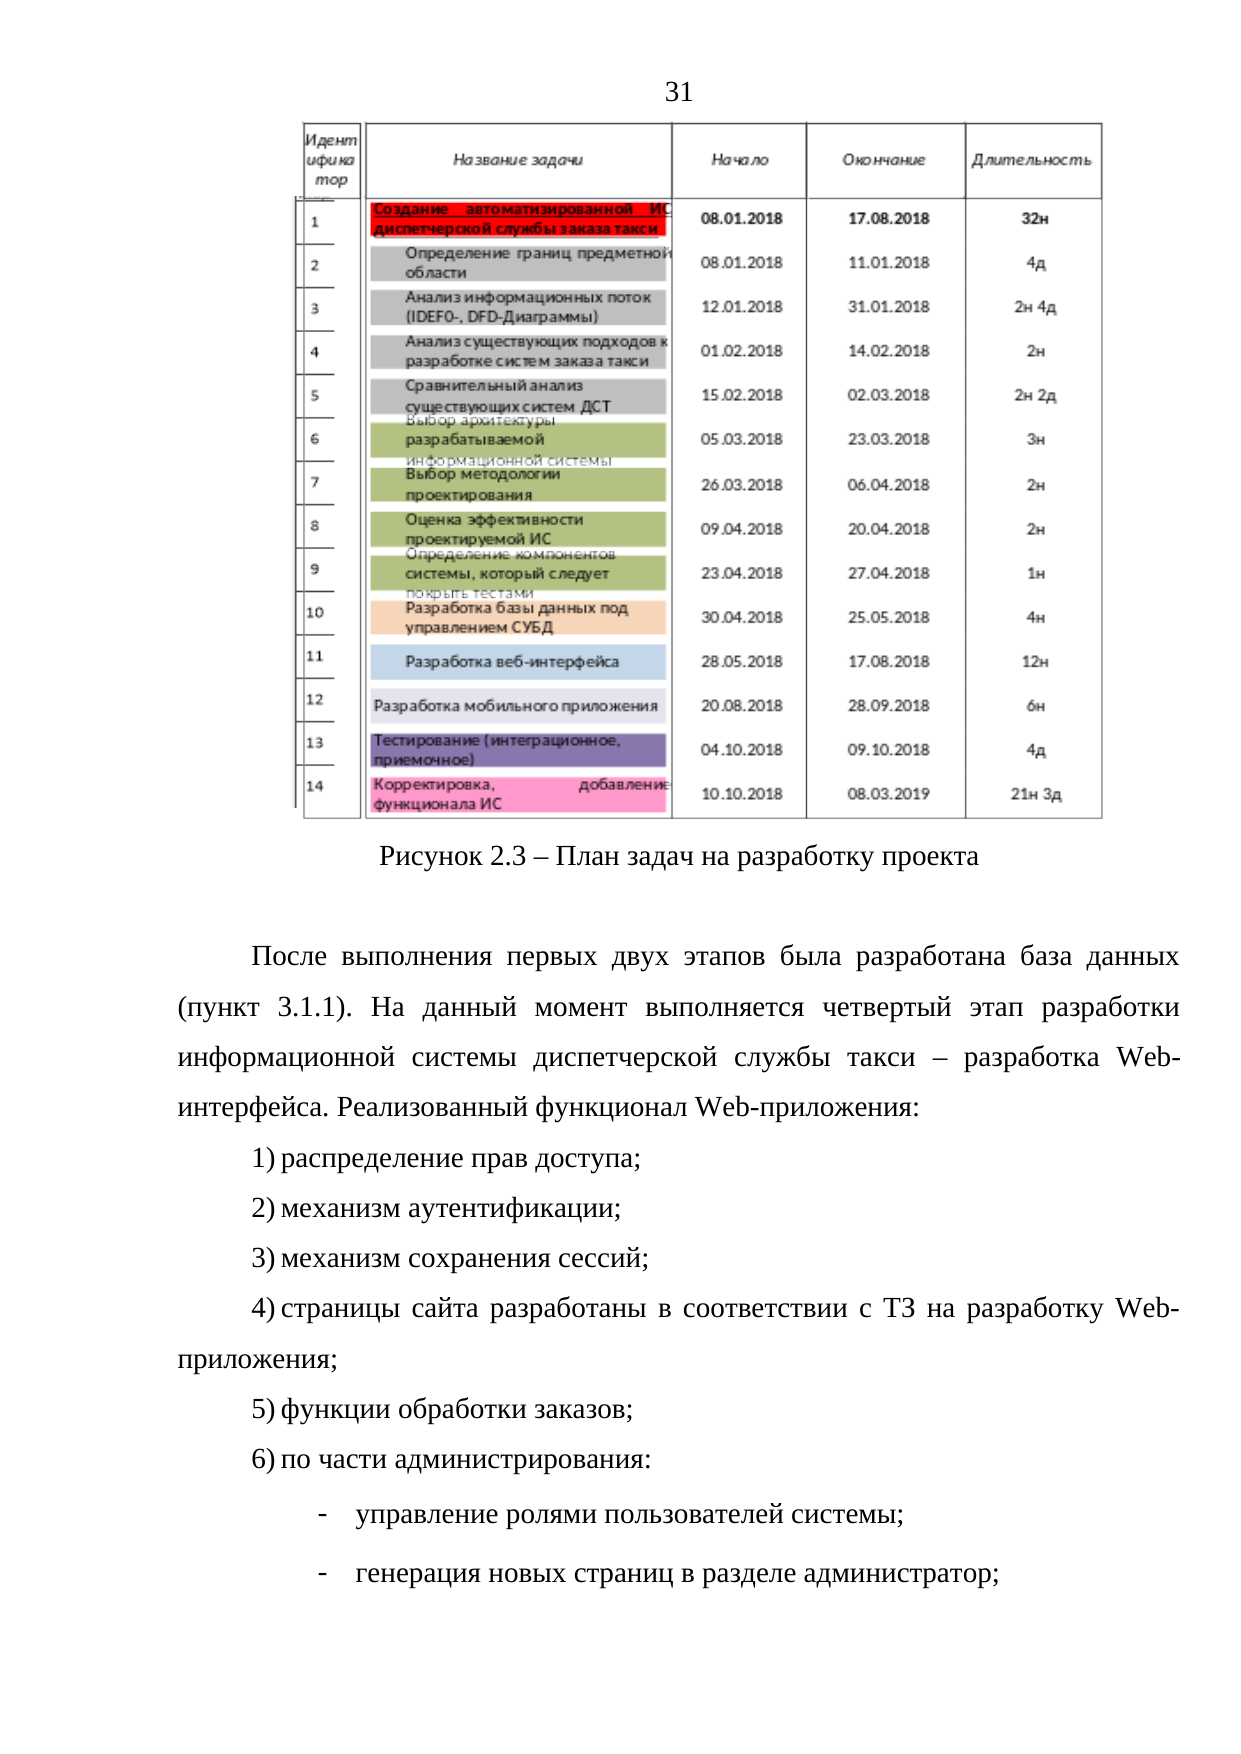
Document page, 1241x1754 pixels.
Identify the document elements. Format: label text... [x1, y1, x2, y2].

text После выполнения первых двух этапов была разработана база данных (пункт 3.1.1). На данный момент выполняется четвертый этап разработки информационной системы диспетчерской службы такси – разработка Web-интерфейса. Реализованный функционал Web-приложения: [177, 938, 1181, 1123]
list механизм сохранения сессий; [177, 1240, 1181, 1274]
list распределение прав доступа; [177, 1140, 1181, 1173]
list страницы сайта разработаны в соответствии с ТЗ на разработку Web-приложения; [177, 1291, 1181, 1374]
picture [292, 196, 302, 808]
list функции обработки заказов; [177, 1391, 1181, 1425]
text Рисунок 2.3 – План задач на разработку проекта [177, 838, 1181, 871]
list механизм аутентификации; [177, 1190, 1181, 1223]
list управление ролями пользователей системы; [318, 1492, 1181, 1532]
picture [306, 200, 335, 808]
list генерация новых страниц в разделе администратор; [318, 1551, 1181, 1591]
list по части администрирования: [177, 1442, 1181, 1475]
